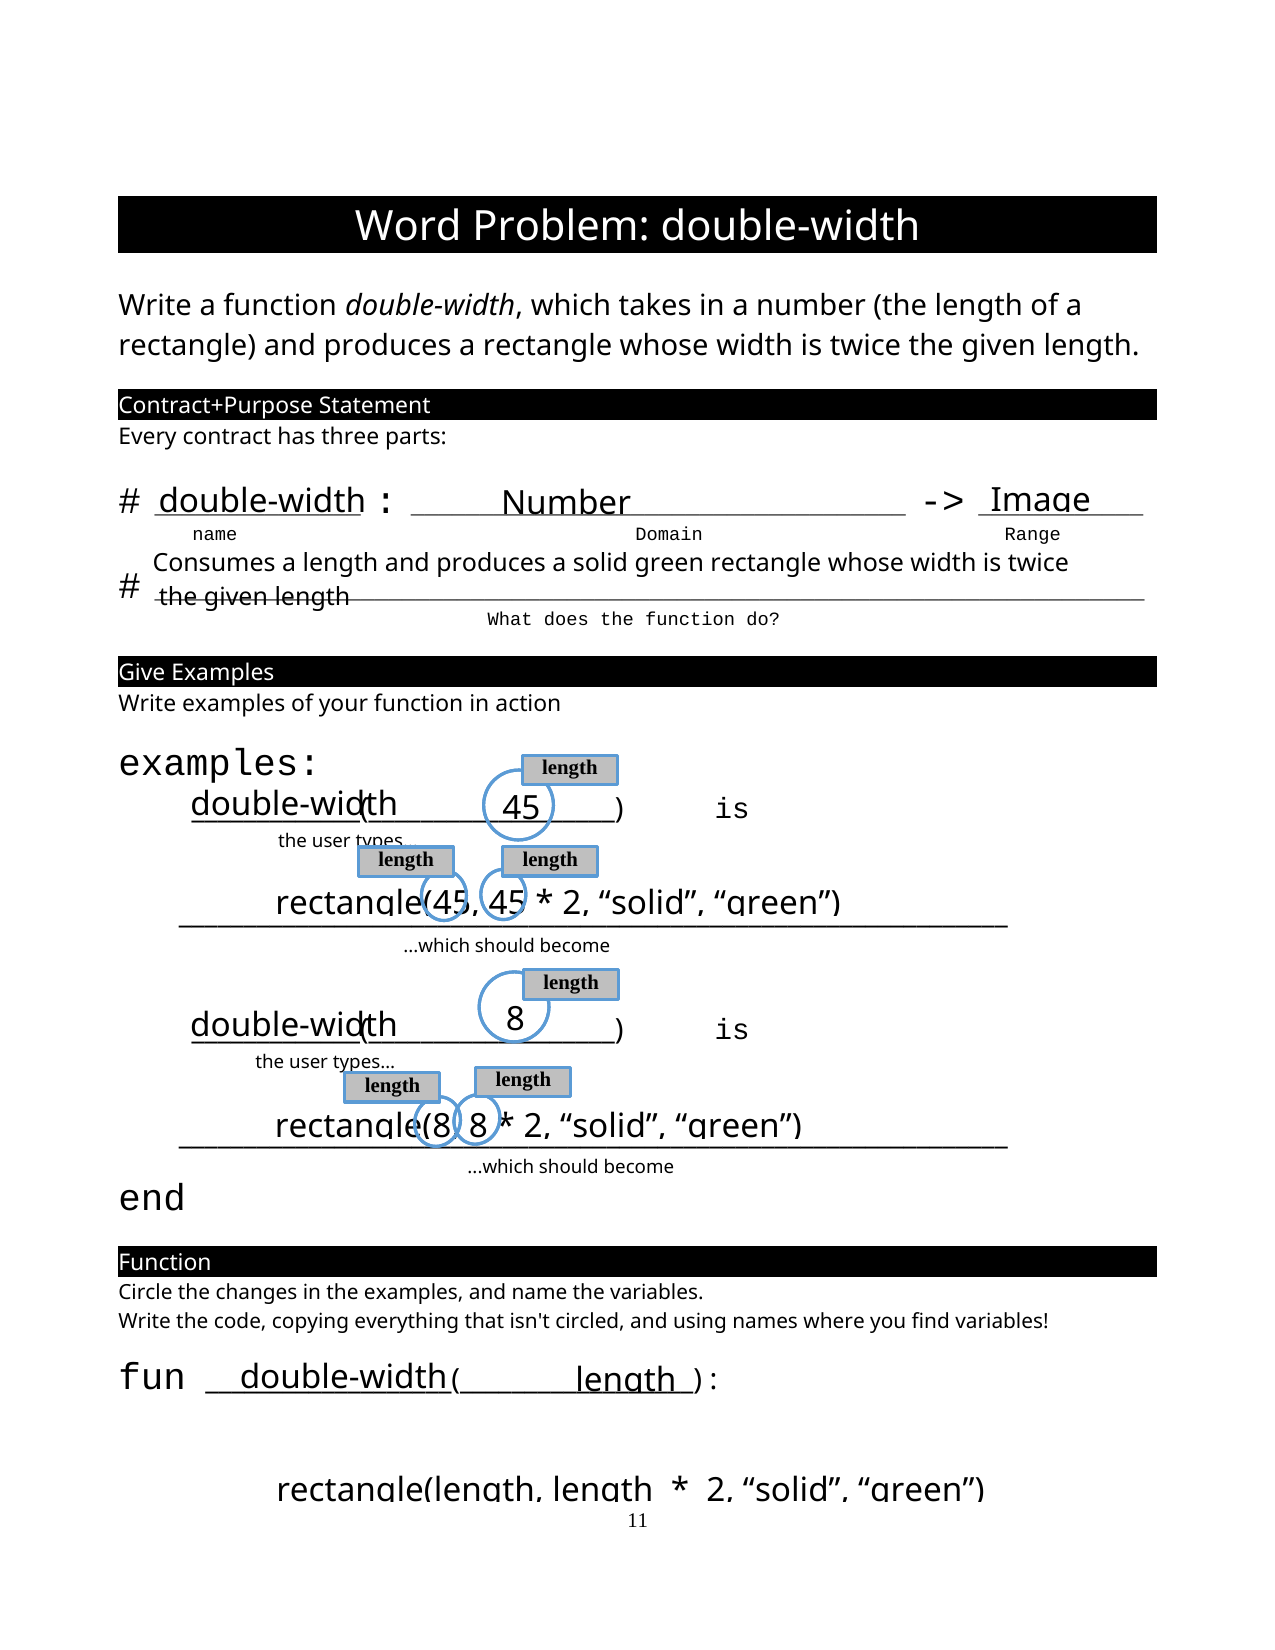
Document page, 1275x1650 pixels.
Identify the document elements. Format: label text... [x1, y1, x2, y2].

text _____________(___________________) is [549, 787, 1275, 827]
text Write a function double-width, which takes in a number (the length of a rectangle) and produces a rectangle whose width is twice the given length. [118, 284, 1157, 364]
text end [118, 1179, 1157, 1221]
text fun ___________________(__________________) : [118, 1358, 1157, 1401]
text name Domain Range [118, 525, 1157, 546]
subtitle Function [118, 1246, 1157, 1277]
text ...which should become [118, 932, 1275, 957]
list Circle the changes in the examples, and name the variables. [118, 1277, 1157, 1306]
text Every contract has three parts: [118, 420, 1157, 451]
subtitle Give Examples [118, 656, 1157, 687]
text # ________________________________________________________________________ [118, 567, 1157, 610]
text ________________________________________________________________ [118, 892, 1275, 932]
text examples: [118, 744, 1157, 787]
subtitle Word Problem: double-width [118, 196, 1157, 253]
text the user types… [118, 1048, 1275, 1074]
text # _______________ : ____________________________________ -> ____________ [118, 482, 1157, 525]
text _____________(___________________) is [118, 1008, 1275, 1048]
text ...which should become [118, 1153, 1157, 1179]
text ________________________________________________________________ [118, 1113, 1275, 1153]
list Write the code, copying everything that isn't circled, and using names where you find variables! [118, 1306, 1157, 1334]
text _____________(___________________) is [118, 787, 488, 827]
subtitle Contract+Purpose Statement [118, 389, 1157, 420]
list Write examples of your function in action [118, 687, 1157, 719]
text What does the function do? [118, 610, 1157, 631]
text the user types… [118, 827, 1157, 852]
